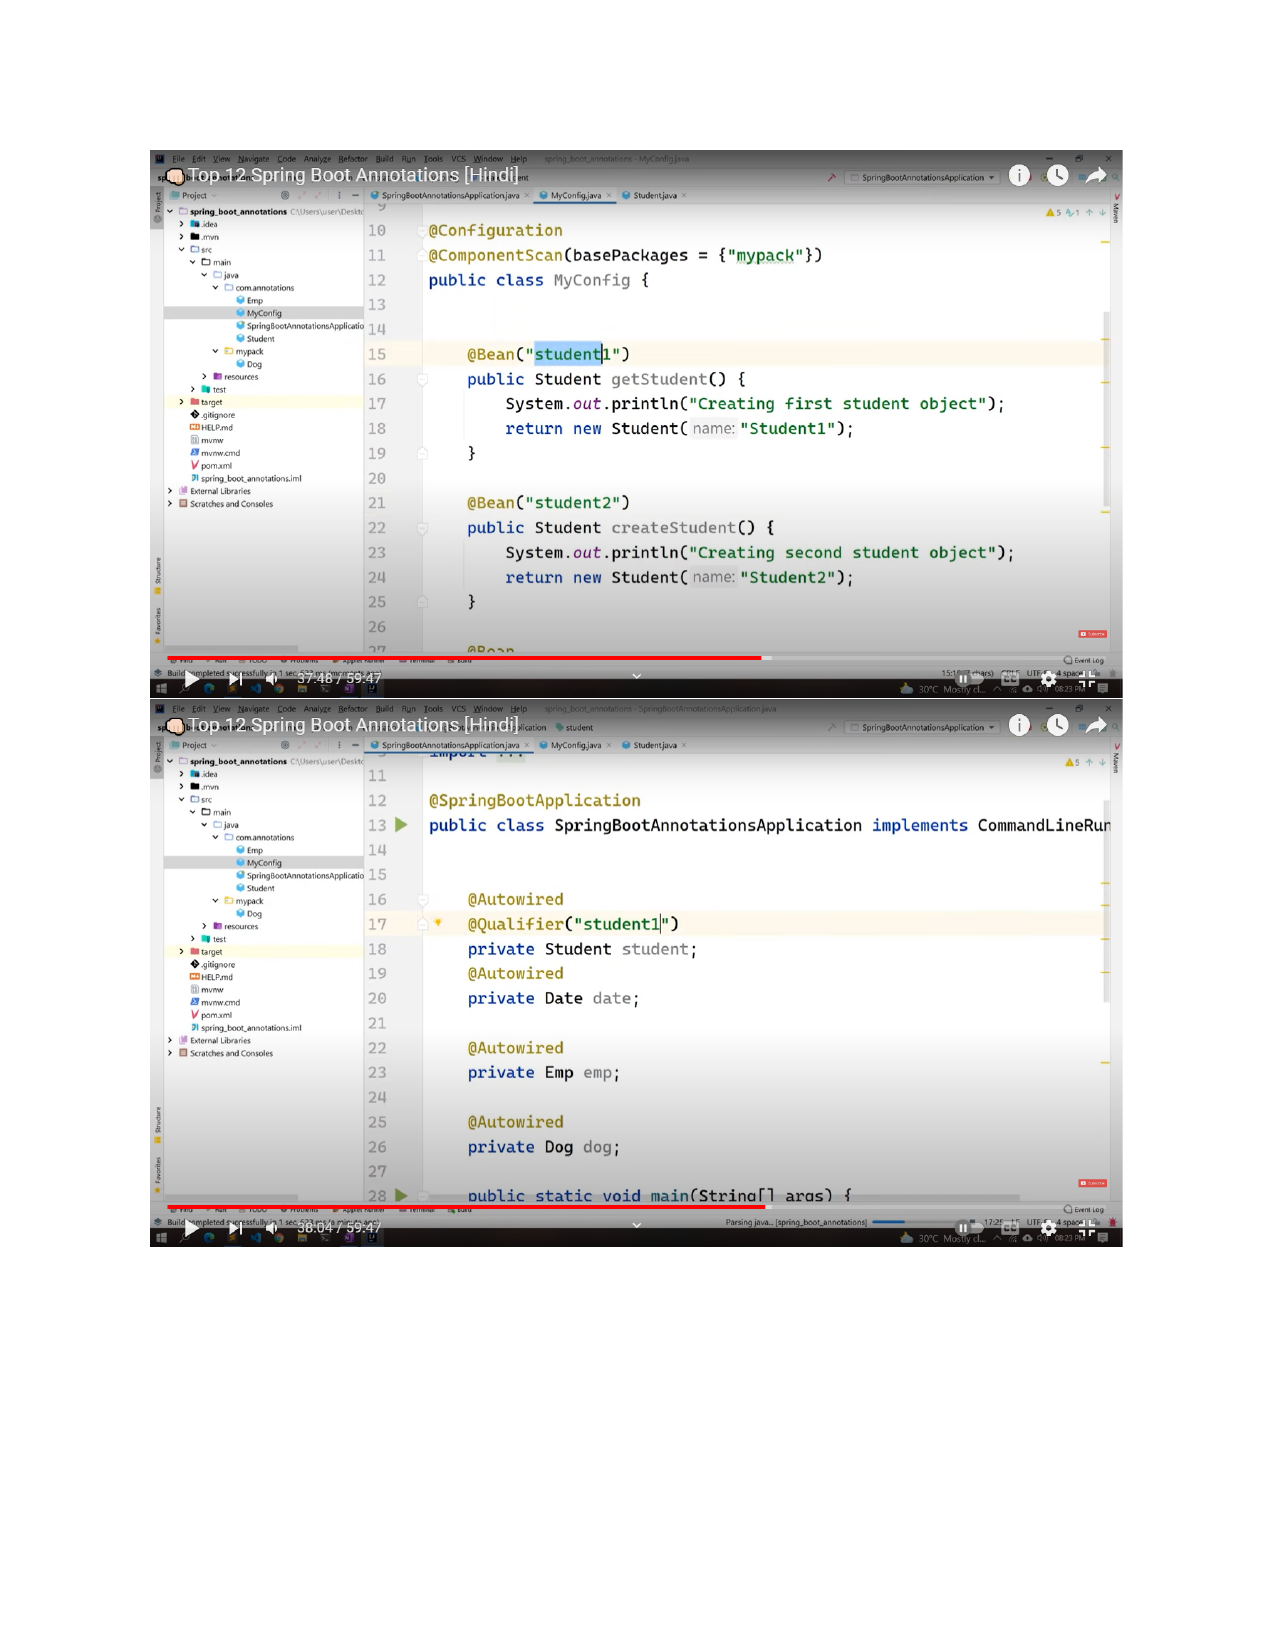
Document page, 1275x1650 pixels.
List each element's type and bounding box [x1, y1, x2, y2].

picture [150, 150, 1123, 698]
picture [150, 699, 1123, 1247]
